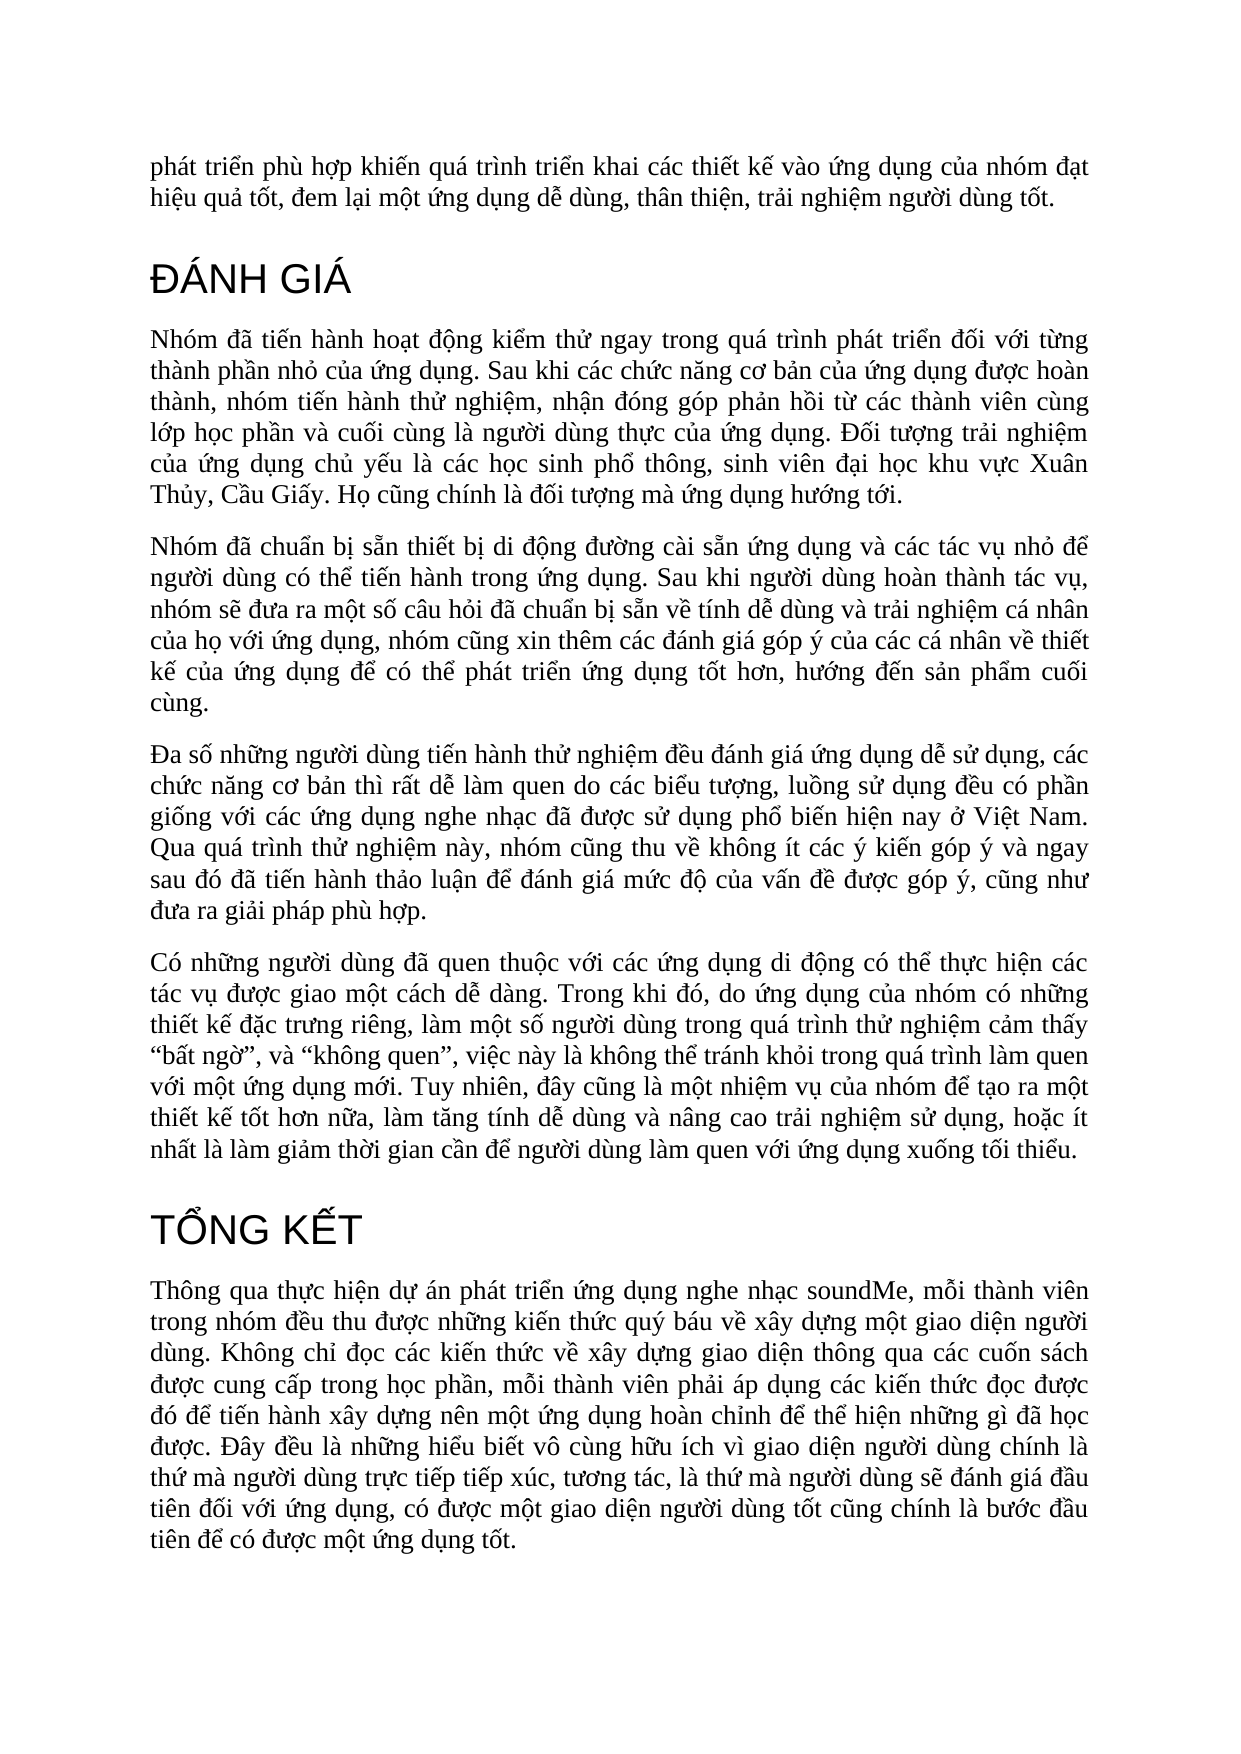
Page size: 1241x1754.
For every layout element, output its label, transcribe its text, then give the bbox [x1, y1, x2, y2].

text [150, 150, 1090, 212]
text Đa số những người dùng tiến hành thử nghiệm đều đánh giá ứng dụng dễ sử dụng, các chức năng cơ bản thì rất dễ làm quen do các biểu tượng, luồng sử dụng đều có phần giống với các ứng dụng nghe nhạc đã được sử dụng phổ biến hiện nay ở Việt Nam. Qua quá trình thử nghiệm này, nhóm cũng thu về không ít các ý kiến góp ý và ngay sau đó đã tiến hành thảo luận để đánh giá mức độ của vấn đề được góp ý, cũng như đưa ra giải pháp phù hợp. [150, 738, 1090, 925]
text Thông qua thực hiện dự án phát triển ứng dụng nghe nhạc soundMe, mỗi thành viên trong nhóm đều thu được những kiến thức quý báu về xây dựng một giao diện người dùng. Không chỉ đọc các kiến thức về xây dựng giao diện thông qua các cuốn sách được cung cấp trong học phần, mỗi thành viên phải áp dụng các kiến thức đọc được đó để tiến hành xây dựng nên một ứng dụng hoàn chỉnh để thể hiện những gì đã học được. Đây đều là những hiểu biết vô cùng hữu ích vì giao diện người dùng chính là thứ mà người dùng trực tiếp tiếp xúc, tương tác, là thứ mà người dùng sẽ đánh giá đầu tiên đối với ứng dụng, có được một giao diện người dùng tốt cũng chính là bước đầu tiên để có được một ứng dụng tốt. [150, 1274, 1090, 1554]
subtitle TỔNG KẾT [150, 1206, 1090, 1253]
text Nhóm đã chuẩn bị sẵn thiết bị di động đường cài sẵn ứng dụng và các tác vụ nhỏ để người dùng có thể tiến hành trong ứng dụng. Sau khi người dùng hoàn thành tác vụ, nhóm sẽ đưa ra một số câu hỏi đã chuẩn bị sẵn về tính dễ dùng và trải nghiệm cá nhân của họ với ứng dụng, nhóm cũng xin thêm các đánh giá góp ý của các cá nhân về thiết kế của ứng dụng để có thể phát triển ứng dụng tốt hơn, hướng đến sản phẩm cuối cùng. [150, 530, 1090, 717]
subtitle ĐÁNH GIÁ [150, 254, 1090, 302]
text Nhóm đã tiến hành hoạt động kiểm thử ngay trong quá trình phát triển đối với từng thành phần nhỏ của ứng dụng. Sau khi các chức năng cơ bản của ứng dụng được hoàn thành, nhóm tiến hành thử nghiệm, nhận đóng góp phản hồi từ các thành viên cùng lớp học phần và cuối cùng là người dùng thực của ứng dụng. Đối tượng trải nghiệm của ứng dụng chủ yếu là các học sinh phổ thông, sinh viên đại học khu vực Xuân Thủy, Cầu Giấy. Họ cũng chính là đối tượng mà ứng dụng hướng tới. [150, 323, 1090, 509]
text Có những người dùng đã quen thuộc với các ứng dụng di động có thể thực hiện các tác vụ được giao một cách dễ dàng. Trong khi đó, do ứng dụng của nhóm có những thiết kế đặc trưng riêng, làm một số người dùng trong quá trình thử nghiệm cảm thấy “bất ngờ”, và “không quen”, việc này là không thể tránh khỏi trong quá trình làm quen với một ứng dụng mới. Tuy nhiên, đây cũng là một nhiệm vụ của nhóm để tạo ra một thiết kế tốt hơn nữa, làm tăng tính dễ dùng và nâng cao trải nghiệm sử dụng, hoặc ít nhất là làm giảm thời gian cần để người dùng làm quen với ứng dụng xuống tối thiểu. [150, 946, 1090, 1164]
